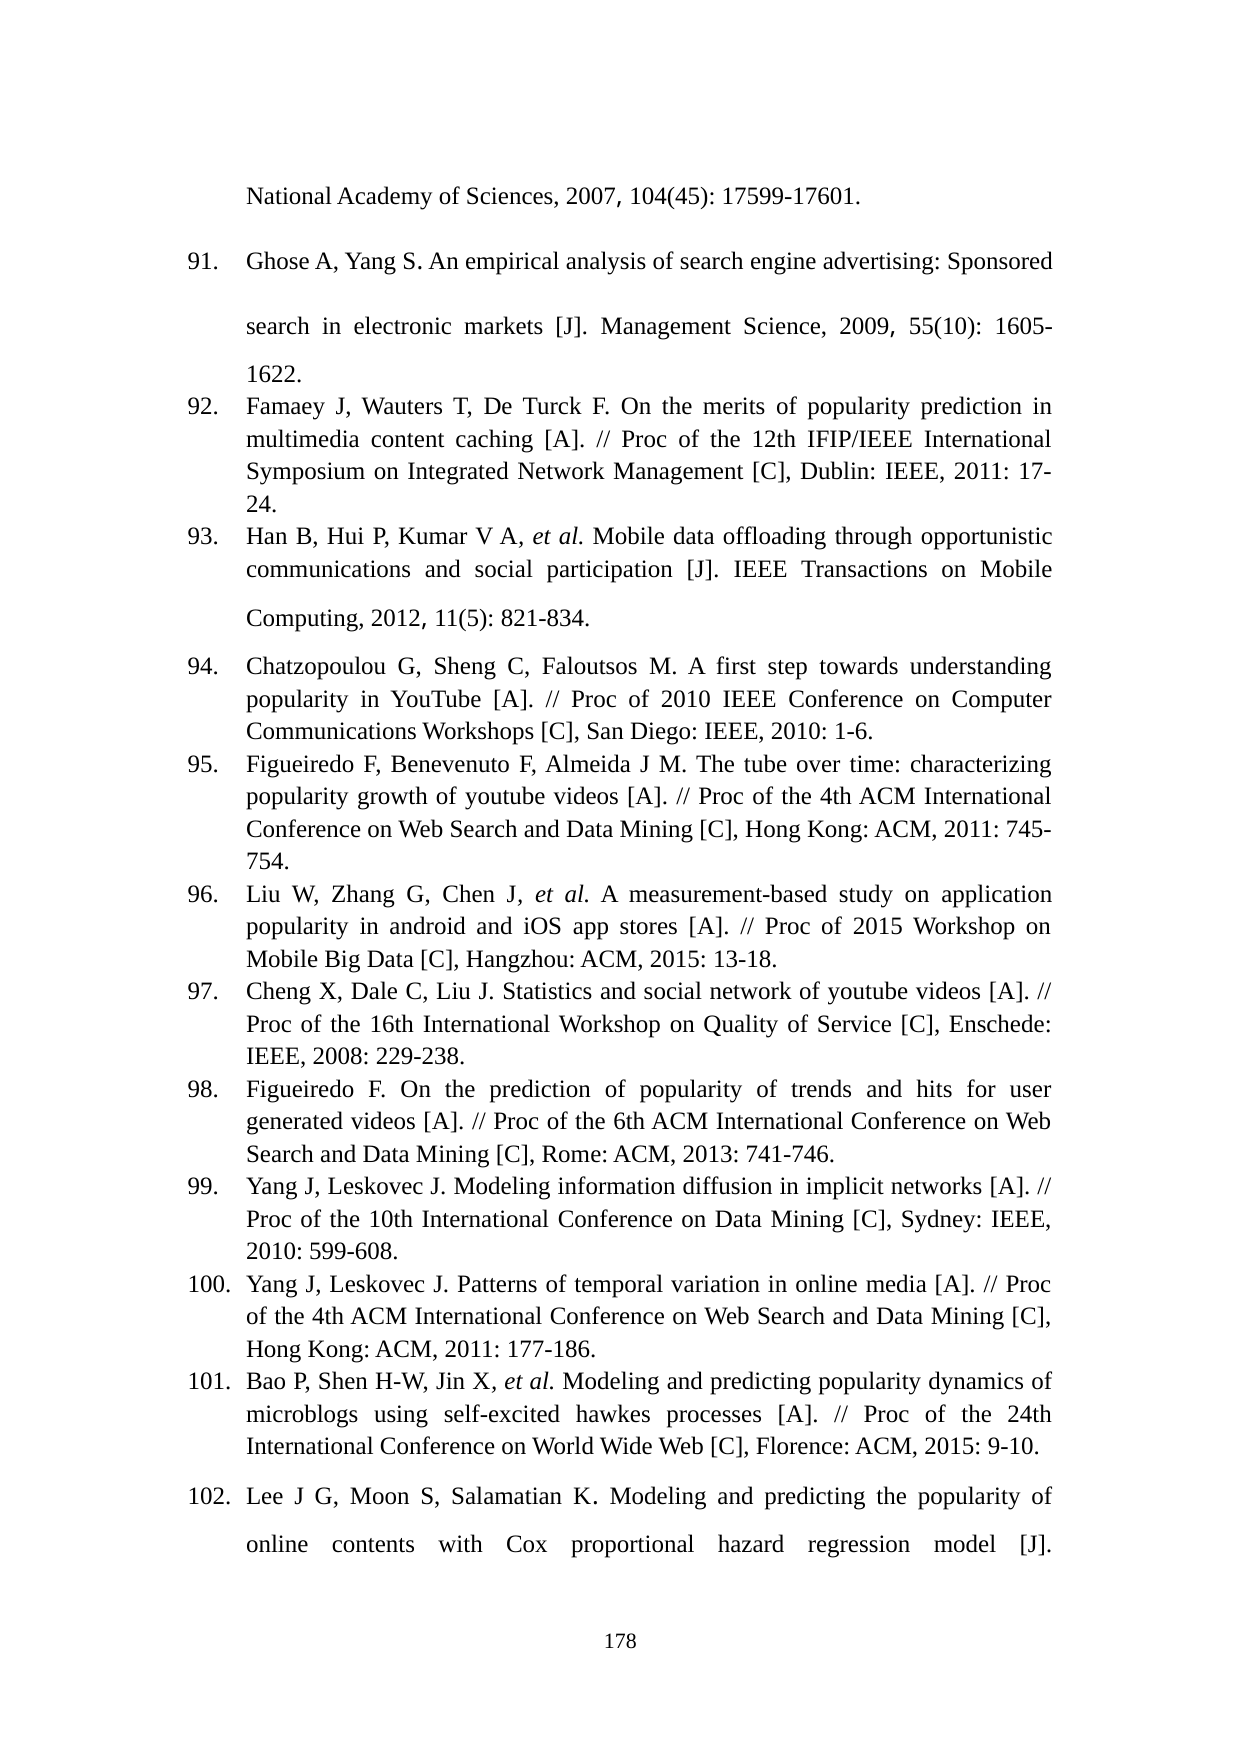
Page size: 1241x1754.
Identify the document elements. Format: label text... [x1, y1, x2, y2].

text 101. Bao P, Shen H-W, Jin X, et al. Modeling and predicting popularity dynamics of microblogs using self-excited hawkes processes [A]. // Proc of the 24th International Conference on World Wide Web [C], Florence: ACM, 2015: 9-10. [187, 1364, 1053, 1462]
text 97. Cheng X, Dale C, Liu J. Statistics and social network of youtube videos [A]. // Proc of the 16th International Workshop on Quality of Service [C], Enschede: IEEE, 2008: 229-238. [187, 974, 1053, 1072]
text 92. Famaey J, Wauters T, De Turck F. On the merits of popularity prediction in multimedia content caching [A]. // Proc of the 12th IFIP/IEEE International Symposium on Integrated Network Management [C], Dublin: IEEE, 2011: 17-24. [187, 389, 1053, 519]
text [187, 162, 1053, 227]
text 94. Chatzopoulou G, Sheng C, Faloutsos M. A first step towards understanding popularity in YouTube [A]. // Proc of 2010 IEEE Conference on Computer Communications Workshops [C], San Diego: IEEE, 2010: 1-6. [187, 649, 1053, 747]
text 96. Liu W, Zhang G, Chen J, et al. A measurement-based study on application popularity in android and iOS app stores [A]. // Proc of 2015 Workshop on Mobile Big Data [C], Hangzhou: ACM, 2015: 13-18. [187, 877, 1053, 974]
text 93. Han B, Hui P, Kumar V A, et al. Mobile data offloading through opportunistic communications and social participation [J]. IEEE Transactions on Mobile Computing, 2012, 11(5): 821-834. [187, 519, 1053, 649]
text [187, 1462, 1053, 1559]
text 91. Ghose A, Yang S. An empirical analysis of search engine advertising: Sponsored search in electronic markets [J]. Management Science, 2009, 55(10): 1605-1622. [187, 227, 1053, 389]
text 99. Yang J, Leskovec J. Modeling information diffusion in implicit networks [A]. // Proc of the 10th International Conference on Data Mining [C], Sydney: IEEE, 2010: 599-608. [187, 1169, 1053, 1267]
text 95. Figueiredo F, Benevenuto F, Almeida J M. The tube over time: characterizing popularity growth of youtube videos [A]. // Proc of the 4th ACM International Conference on Web Search and Data Mining [C], Hong Kong: ACM, 2011: 745-754. [187, 747, 1053, 877]
text 98. Figueiredo F. On the prediction of popularity of trends and hits for user generated videos [A]. // Proc of the 6th ACM International Conference on Web Search and Data Mining [C], Rome: ACM, 2013: 741-746. [187, 1072, 1053, 1169]
text 100. Yang J, Leskovec J. Patterns of temporal variation in online media [A]. // Proc of the 4th ACM International Conference on Web Search and Data Mining [C], Hong Kong: ACM, 2011: 177-186. [187, 1267, 1053, 1364]
